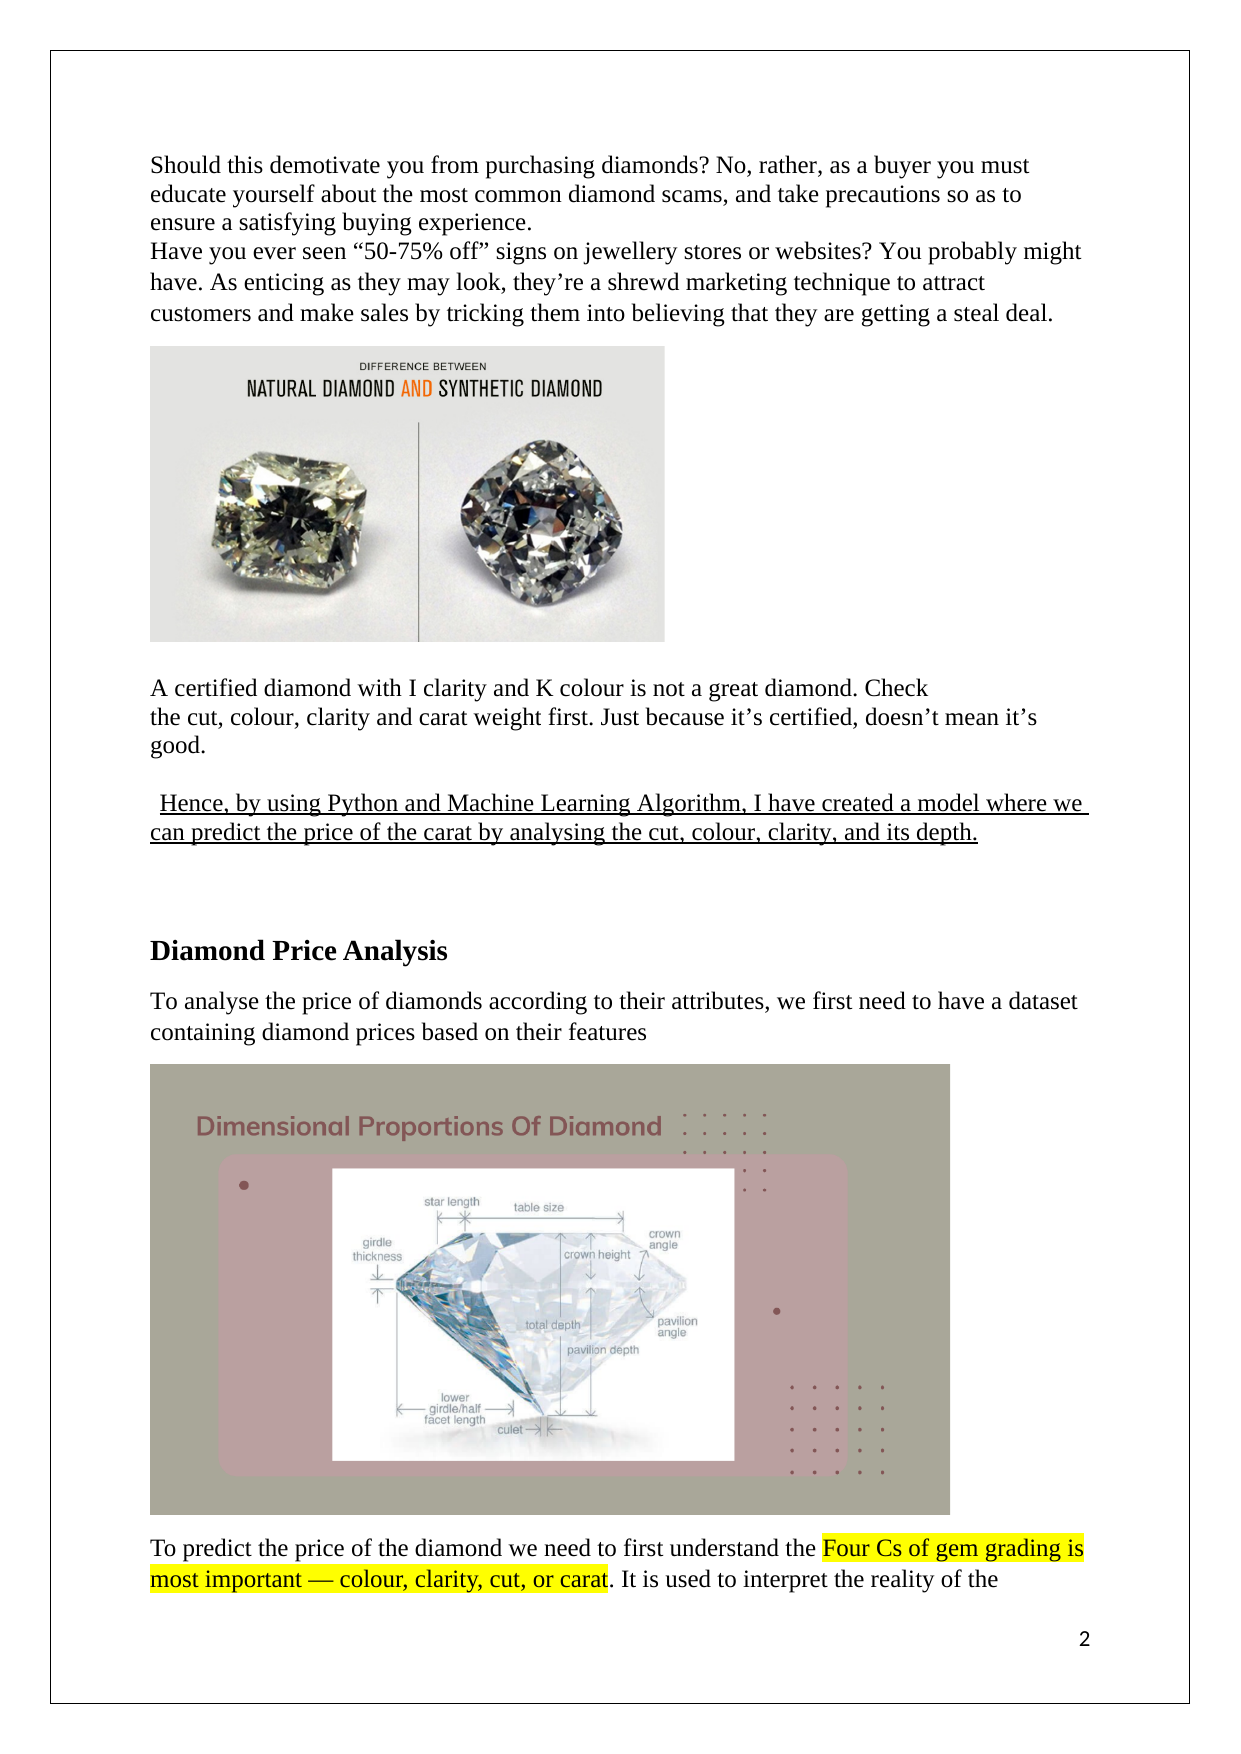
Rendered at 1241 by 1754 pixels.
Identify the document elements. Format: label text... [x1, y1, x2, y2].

text Diamond Price Analysis [150, 933, 1090, 967]
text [150, 1533, 1090, 1593]
picture [150, 1064, 951, 1515]
text Should this demotivate you from purchasing diamonds? No, rather, as a buyer you must educate yourself about the most common diamond scams, and take precautions so as to ensure a satisfying buying experience. [150, 150, 1090, 236]
text To analyse the price of diamonds according to their attributes, we first need to have a dataset containing diamond prices based on their features [150, 986, 1090, 1046]
text A certified diamond with I clarity and K colour is not a great diamond. Check the cut, colour, clarity and carat weight first. Just because it’s certified, doesn’t mean it’s good. [206, 673, 1090, 759]
text Have you ever seen “50-75% off” signs on jewellery stores or websites? You probably might have. As enticing as they may look, they’re a shrewd marketing technique to attract customers and make sales by tricking them into believing that they are getting a steal deal. [150, 236, 1090, 327]
picture [150, 346, 665, 642]
text Hence, by using Python and Machine Learning Algorithm, I have created a model where we can predict the price of the carat by analysing the cut, colour, clarity, and its depth. [159, 788, 1090, 846]
